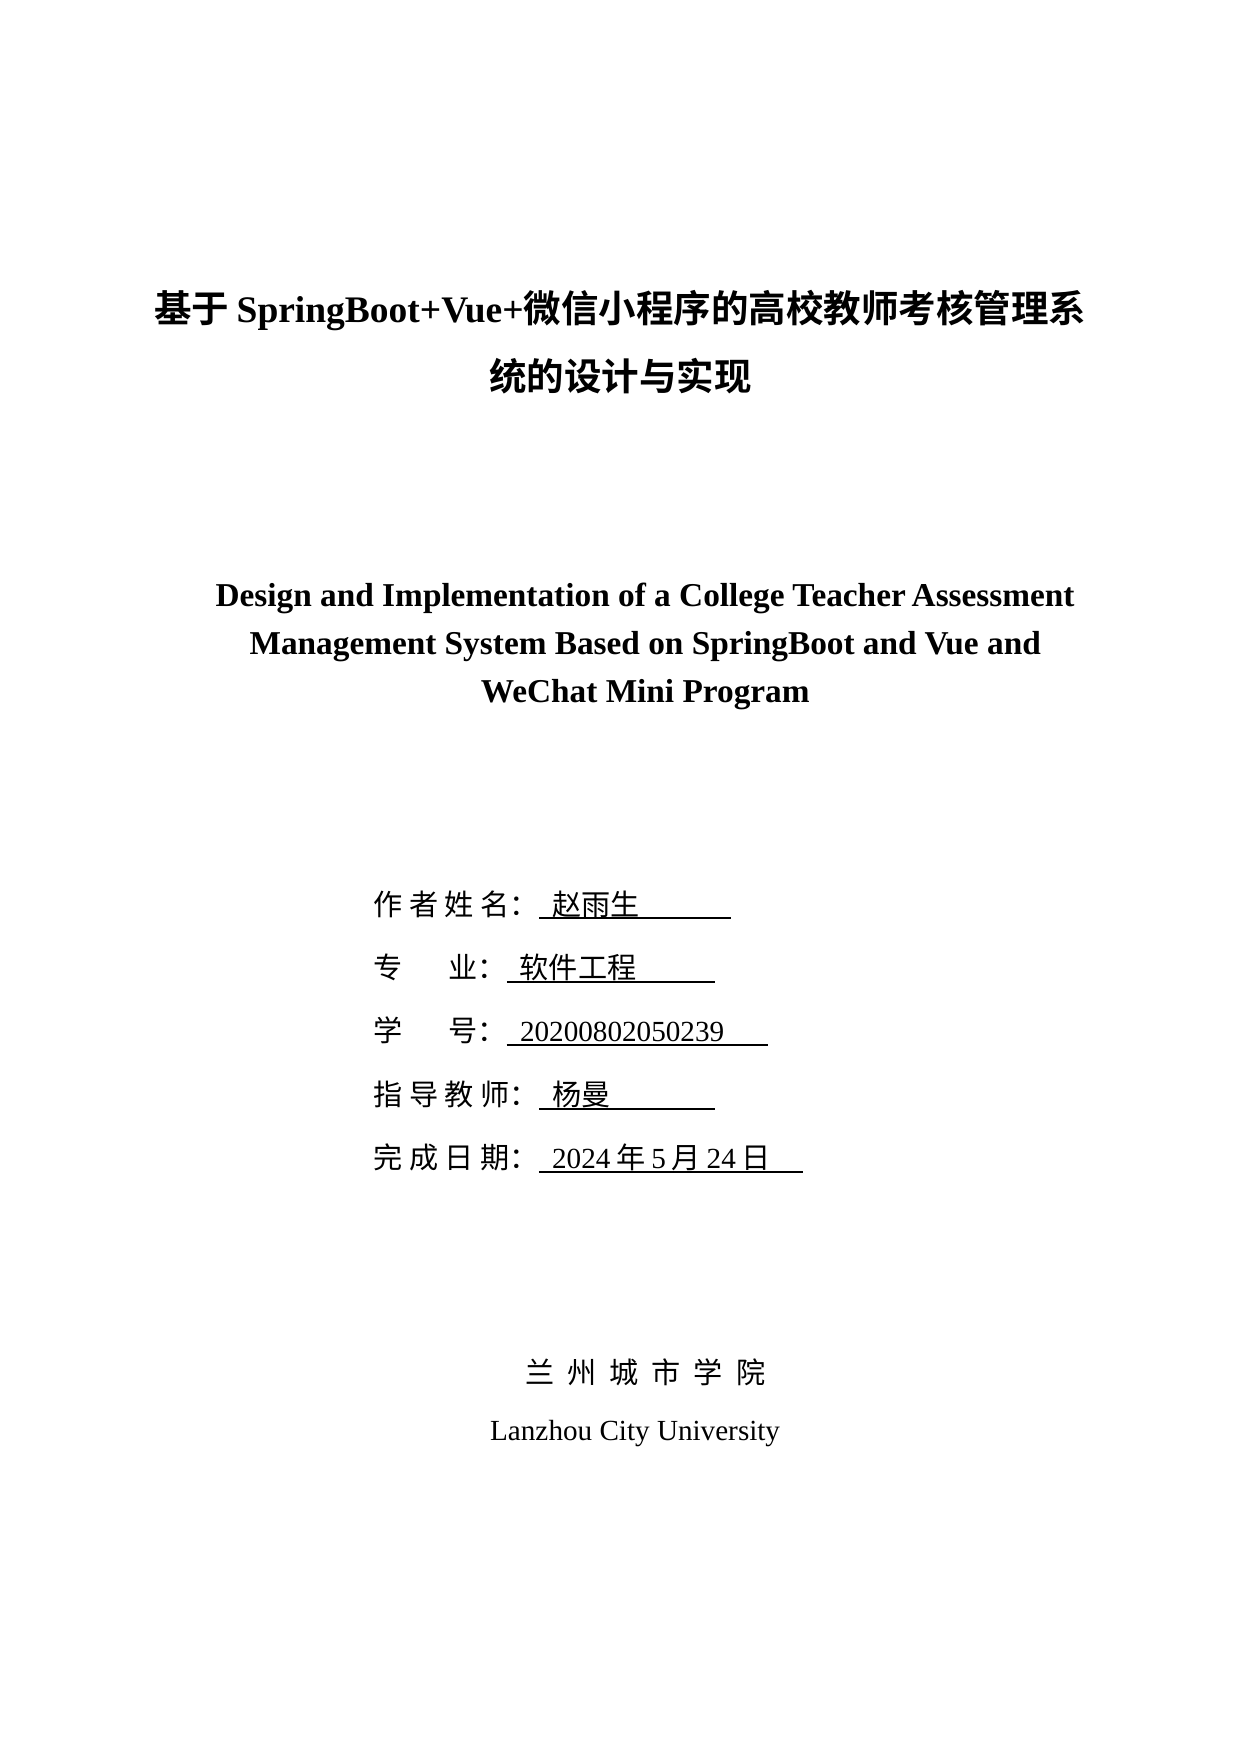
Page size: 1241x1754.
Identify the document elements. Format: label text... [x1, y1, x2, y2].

text Design and Implementation of a College Teacher Assessment Management System Based on SpringBoot and Vue and WeChat Mini Program [198, 576, 1093, 710]
text 指 导 教 师： 杨曼 [147, 1071, 1093, 1114]
text 兰 州 城 市 学 院 [148, 1349, 1093, 1391]
text 作 者 姓 名： 赵雨生 [147, 881, 1093, 923]
text 完 成 日 期： 2024年5月24日 [147, 1135, 1093, 1177]
text Lanzhou City University [147, 1413, 1093, 1446]
text 学 号： 20200802050239 [147, 1008, 1093, 1050]
text 专 业： 软件工程 [147, 944, 1093, 987]
text 基于SpringBoot+Vue+微信小程序的高校教师考核管理系统的设计与实现 [148, 278, 1093, 401]
